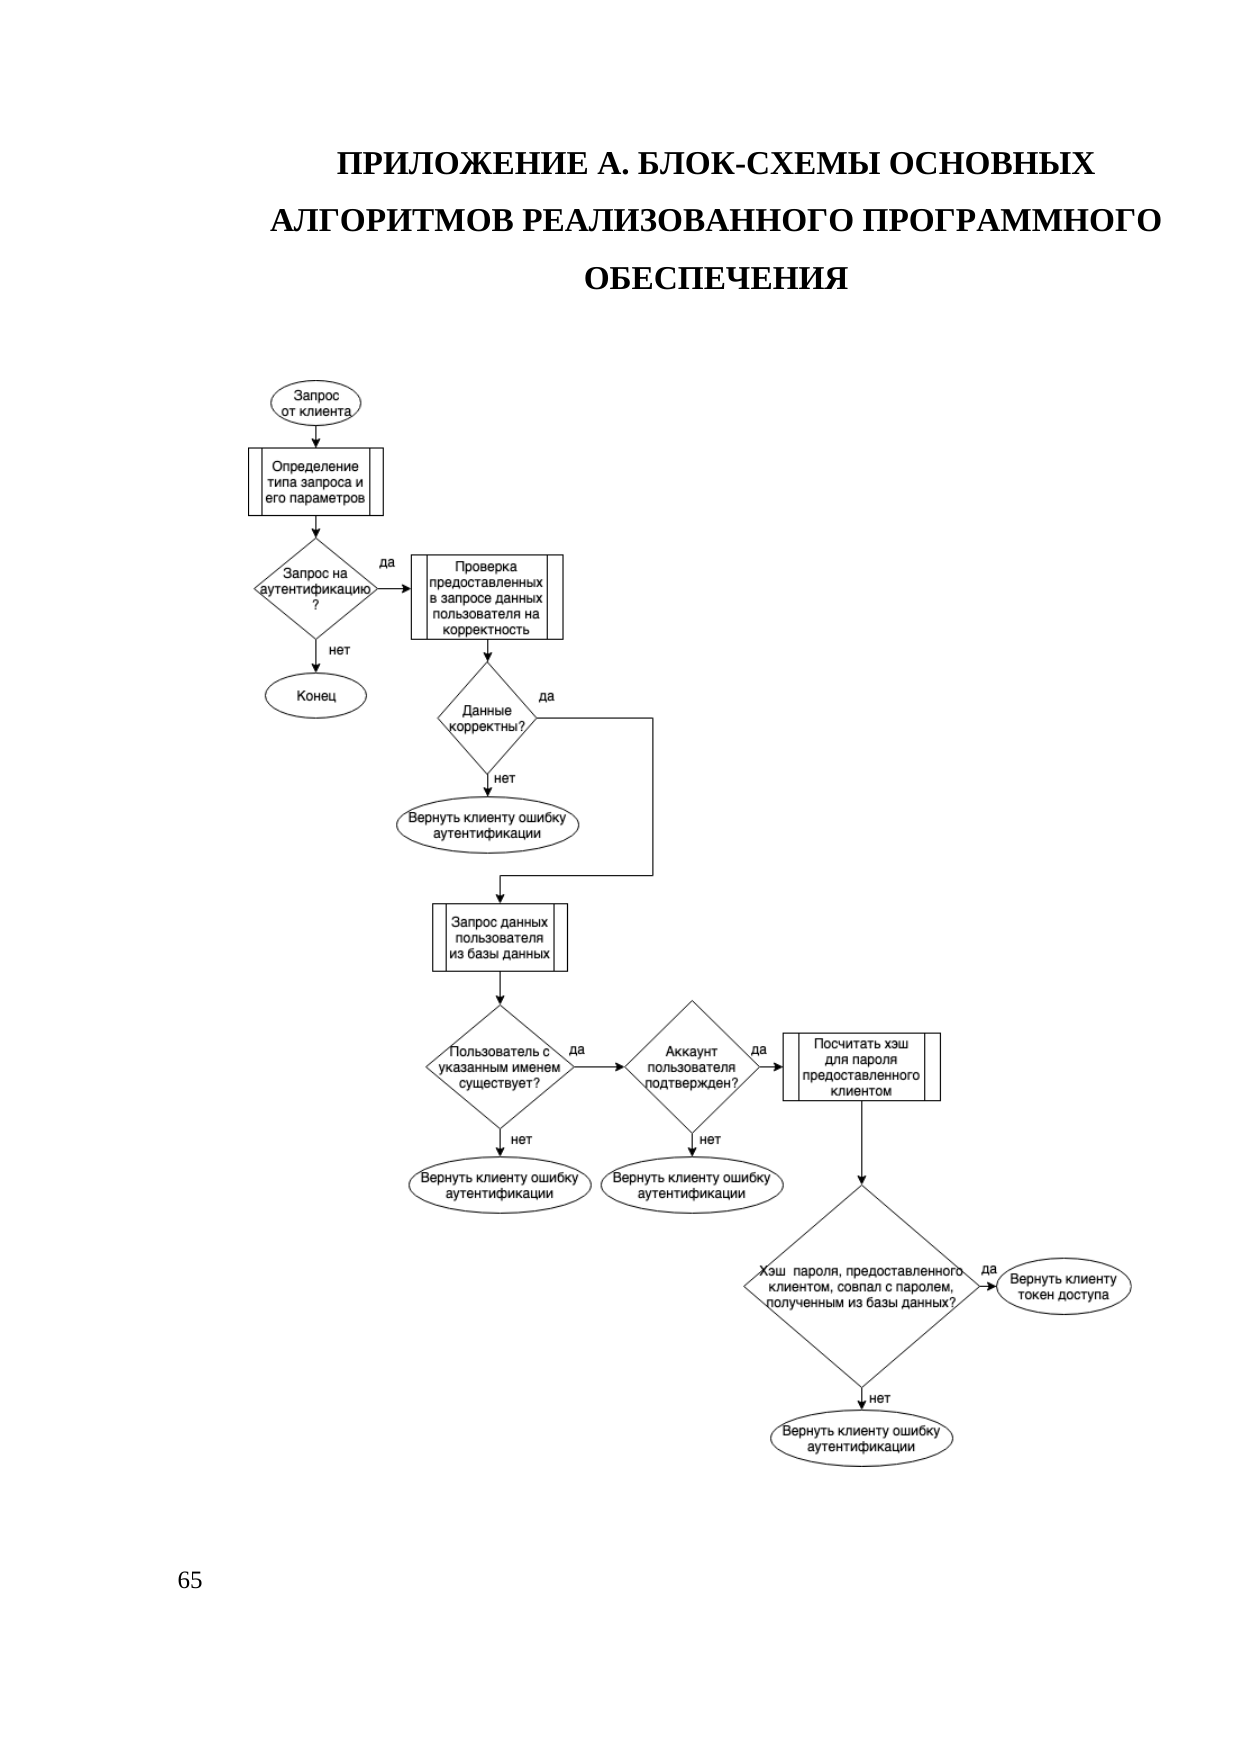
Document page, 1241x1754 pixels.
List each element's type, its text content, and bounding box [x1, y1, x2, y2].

subtitle ПРИЛОЖЕНИЕ А. БЛОК-СХЕМЫ ОСНОВНЫХ АЛГОРИТМОВ РЕАЛИЗОВАННОГО ПРОГРАММНОГО ОБЕСПЕЧЕНИЯ [251, 143, 1181, 296]
picture [248, 380, 1132, 1467]
